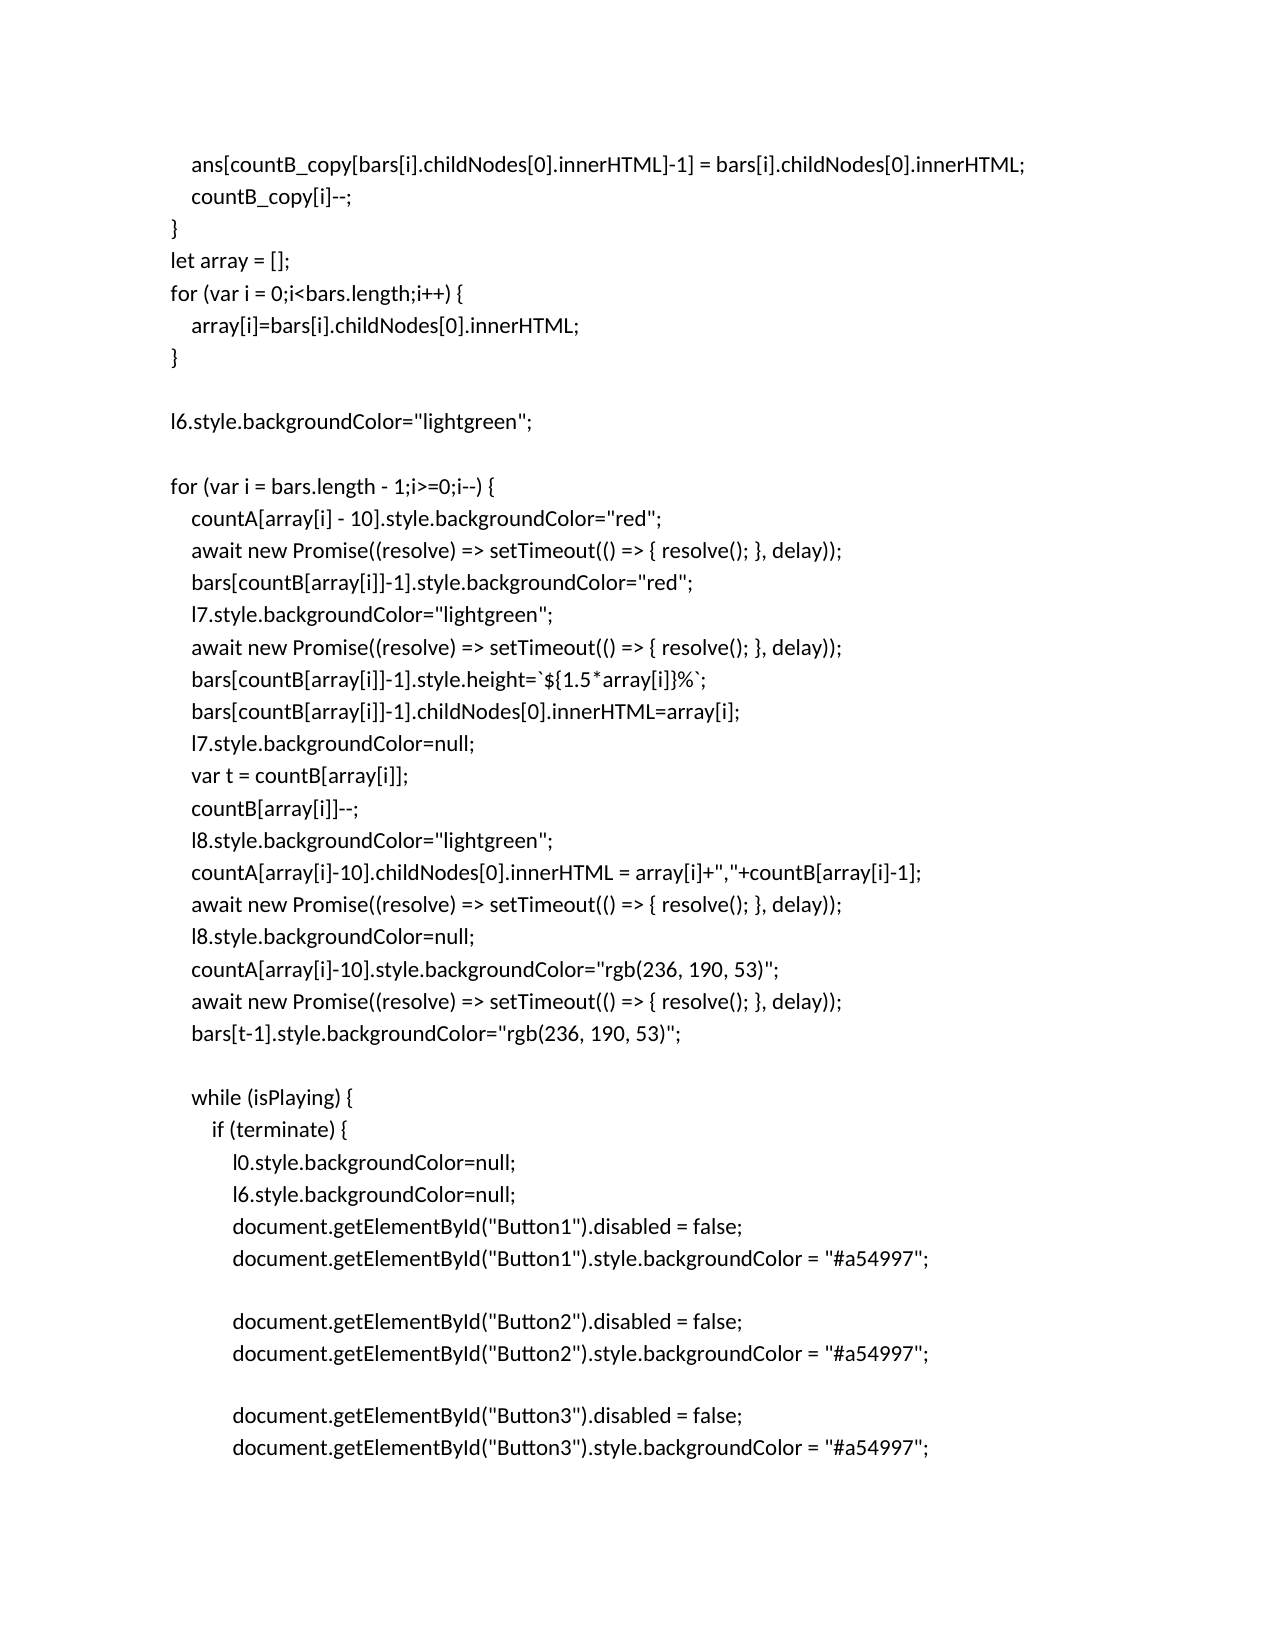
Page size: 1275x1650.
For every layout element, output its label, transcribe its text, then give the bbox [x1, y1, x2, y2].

text document.getElementById("Button3").disabled = false; [150, 1401, 1125, 1429]
text bars[countB[array[i]]-1].childNodes[0].innerHTML=array[i]; [150, 697, 1125, 725]
text bars[t-1].style.backgroundColor="rgb(236, 190, 53)"; [150, 1019, 1125, 1047]
text document.getElementById("Button1").disabled = false; [150, 1212, 1125, 1240]
text document.getElementById("Button1").style.backgroundColor = "#a54997"; [150, 1244, 1125, 1272]
text countA[array[i]-10].style.backgroundColor="rgb(236, 190, 53)"; [150, 955, 1125, 983]
text document.getElementById("Button2").disabled = false; [150, 1307, 1125, 1335]
text countA[array[i] - 10].style.backgroundColor="red"; [150, 504, 1125, 532]
text l8.style.backgroundColor=null; [150, 922, 1125, 951]
text ans[countB_copy[bars[i].childNodes[0].innerHTML]-1] = bars[i].childNodes[0].innerHTML; [150, 150, 1125, 178]
text } [150, 214, 1125, 242]
text await new Promise((resolve) => setTimeout(() => { resolve(); }, delay)); [150, 536, 1125, 564]
text while (isPlaying) { [150, 1083, 1125, 1111]
text document.getElementById("Button3").style.backgroundColor = "#a54997"; [150, 1433, 1125, 1462]
text countB[array[i]]--; [150, 794, 1125, 822]
text countB_copy[i]--; [150, 182, 1125, 210]
text document.getElementById("Button2").style.backgroundColor = "#a54997"; [150, 1339, 1125, 1367]
text await new Promise((resolve) => setTimeout(() => { resolve(); }, delay)); [150, 633, 1125, 661]
text if (terminate) { [150, 1116, 1125, 1144]
text array[i]=bars[i].childNodes[0].innerHTML; [150, 311, 1125, 339]
text for (var i = 0;i<bars.length;i++) { [150, 279, 1125, 307]
text l8.style.backgroundColor="lightgreen"; [150, 826, 1125, 854]
text countA[array[i]-10].childNodes[0].innerHTML = array[i]+","+countB[array[i]-1]; [150, 858, 1125, 886]
text bars[countB[array[i]]-1].style.height=`${1.5*array[i]}%`; [150, 665, 1125, 693]
text for (var i = bars.length - 1;i>=0;i--) { [150, 472, 1125, 500]
text bars[countB[array[i]]-1].style.backgroundColor="red"; [150, 568, 1125, 596]
text l6.style.backgroundColor="lightgreen"; [150, 407, 1125, 436]
text } [150, 343, 1125, 371]
text await new Promise((resolve) => setTimeout(() => { resolve(); }, delay)); [150, 890, 1125, 918]
text l0.style.backgroundColor=null; [150, 1148, 1125, 1176]
text await new Promise((resolve) => setTimeout(() => { resolve(); }, delay)); [150, 987, 1125, 1015]
text l6.style.backgroundColor=null; [150, 1180, 1125, 1208]
text let array = []; [150, 247, 1125, 274]
text l7.style.backgroundColor="lightgreen"; [150, 601, 1125, 629]
text l7.style.backgroundColor=null; [150, 729, 1125, 757]
text var t = countB[array[i]]; [150, 762, 1125, 789]
